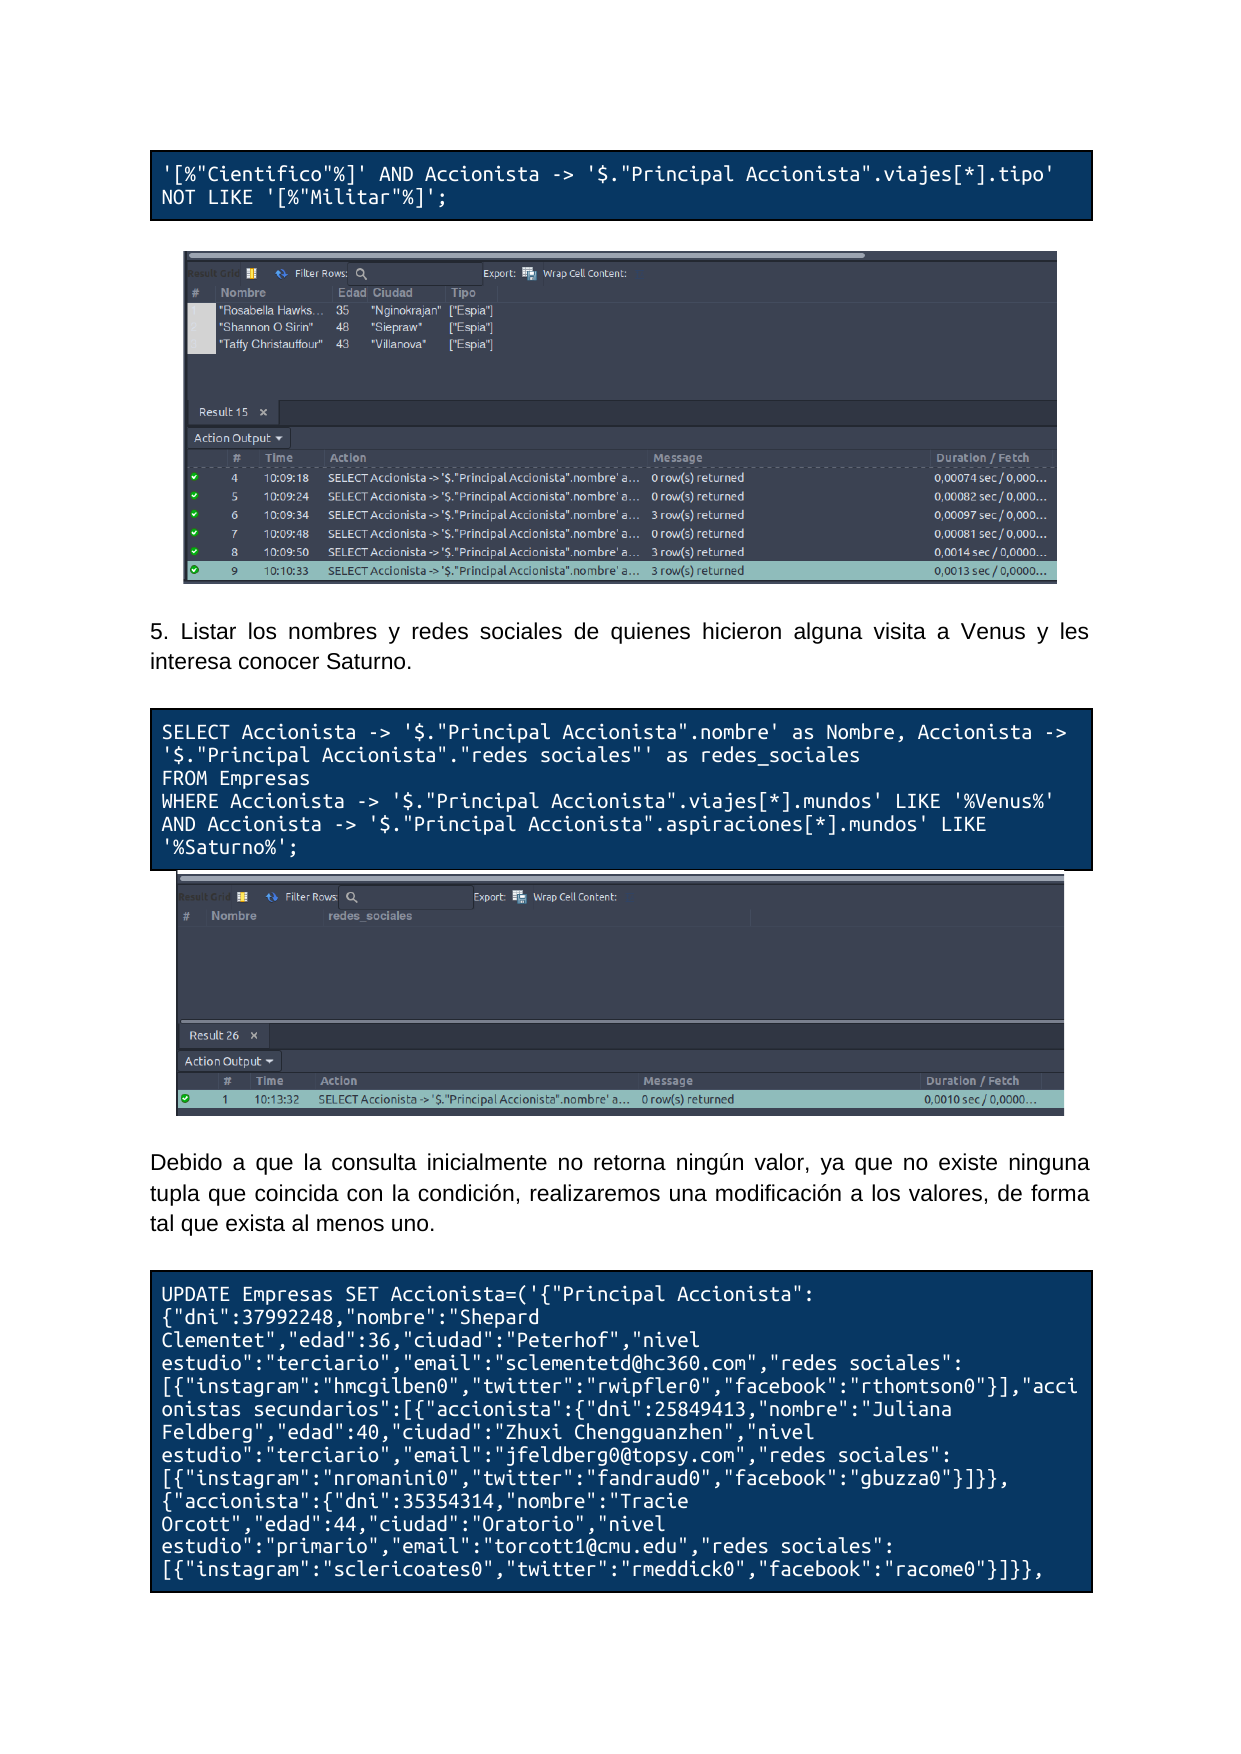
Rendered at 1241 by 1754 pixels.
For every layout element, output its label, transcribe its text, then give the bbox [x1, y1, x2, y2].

picture [183, 251, 1057, 584]
picture [176, 870, 1065, 1116]
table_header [152, 1272, 1091, 1591]
text 5. Listar los nombres y redes sociales de quienes hicieron alguna visita a Venus y les interesa conocer Saturno. [150, 618, 1090, 674]
table_header SELECT Accionista -> '$."Principal Accionista".nombre' as Nombre, Accionista -> '$."Principal Accionista"."redes sociales"' as redes_sociales FROM Empresas WHERE Accionista -> '$."Principal Accionista".viajes[*].mundos' LIKE '%Venus%' AND Accionista -> '$."Principal Accionista".aspiraciones[*].mundos' LIKE '%Saturno%'; [152, 710, 1091, 869]
text Debido a que la consulta inicialmente no retorna ningún valor, ya que no existe ninguna tupla que coincida con la condición, realizaremos una modificación a los valores, de forma tal que exista al menos uno. [150, 1149, 1090, 1236]
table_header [152, 152, 1091, 219]
